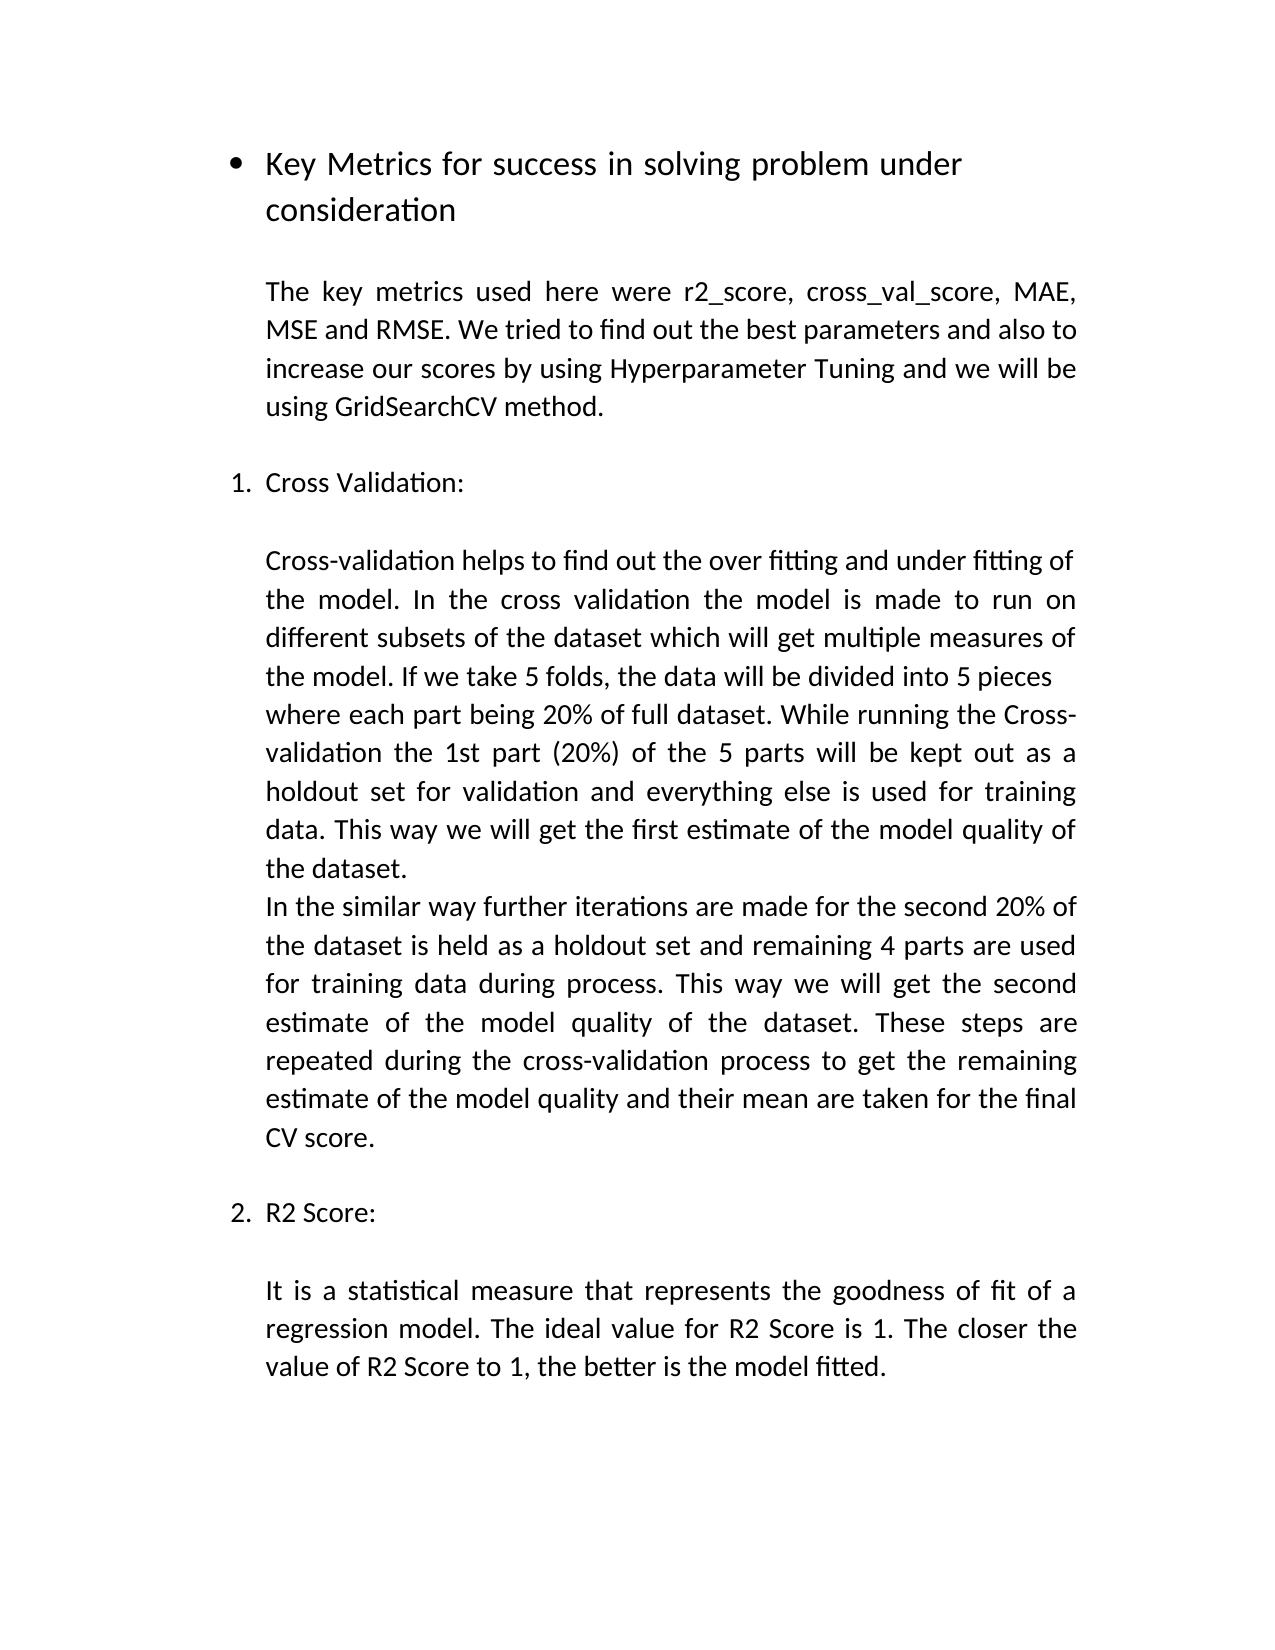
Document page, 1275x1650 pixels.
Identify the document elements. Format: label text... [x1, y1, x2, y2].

list Cross Validation: [230, 464, 1160, 500]
text Cross-validation helps to find out the over fitting and under fitting of the model. In the cross validation the model is made to run on different subsets of the dataset which will get multiple measures of the model. If we take 5 folds, the data will be divided into 5 pieces where each part being 20% of full dataset. While running the Cross- validation the 1st part (20%) of the 5 parts will be kept out as a holdout set for validation and everything else is used for training data. This way we will get the first estimate of the model quality of the dataset. [265, 542, 1079, 886]
list R2 Score: [230, 1194, 1160, 1230]
subtitle Key Metrics for success in solving problem under consideration [230, 142, 964, 230]
text In the similar way further iterations are made for the second 20% of the dataset is held as a holdout set and remaining 4 parts are used for training data during process. This way we will get the second estimate of the model quality of the dataset. These steps are repeated during the cross-validation process to get the remaining estimate of the model quality and their mean are taken for the final CV score. [265, 888, 1078, 1154]
text It is a statistical measure that represents the goodness of fit of a regression model. The ideal value for R2 Score is 1. The closer the value of R2 Score to 1, the better is the model fitted. [265, 1272, 1078, 1384]
text The key metrics used here were r2_score, cross_val_score, MAE, MSE and RMSE. We tried to find out the best parameters and also to increase our scores by using Hyperparameter Tuning and we will be using GridSearchCV method. [265, 273, 1078, 424]
